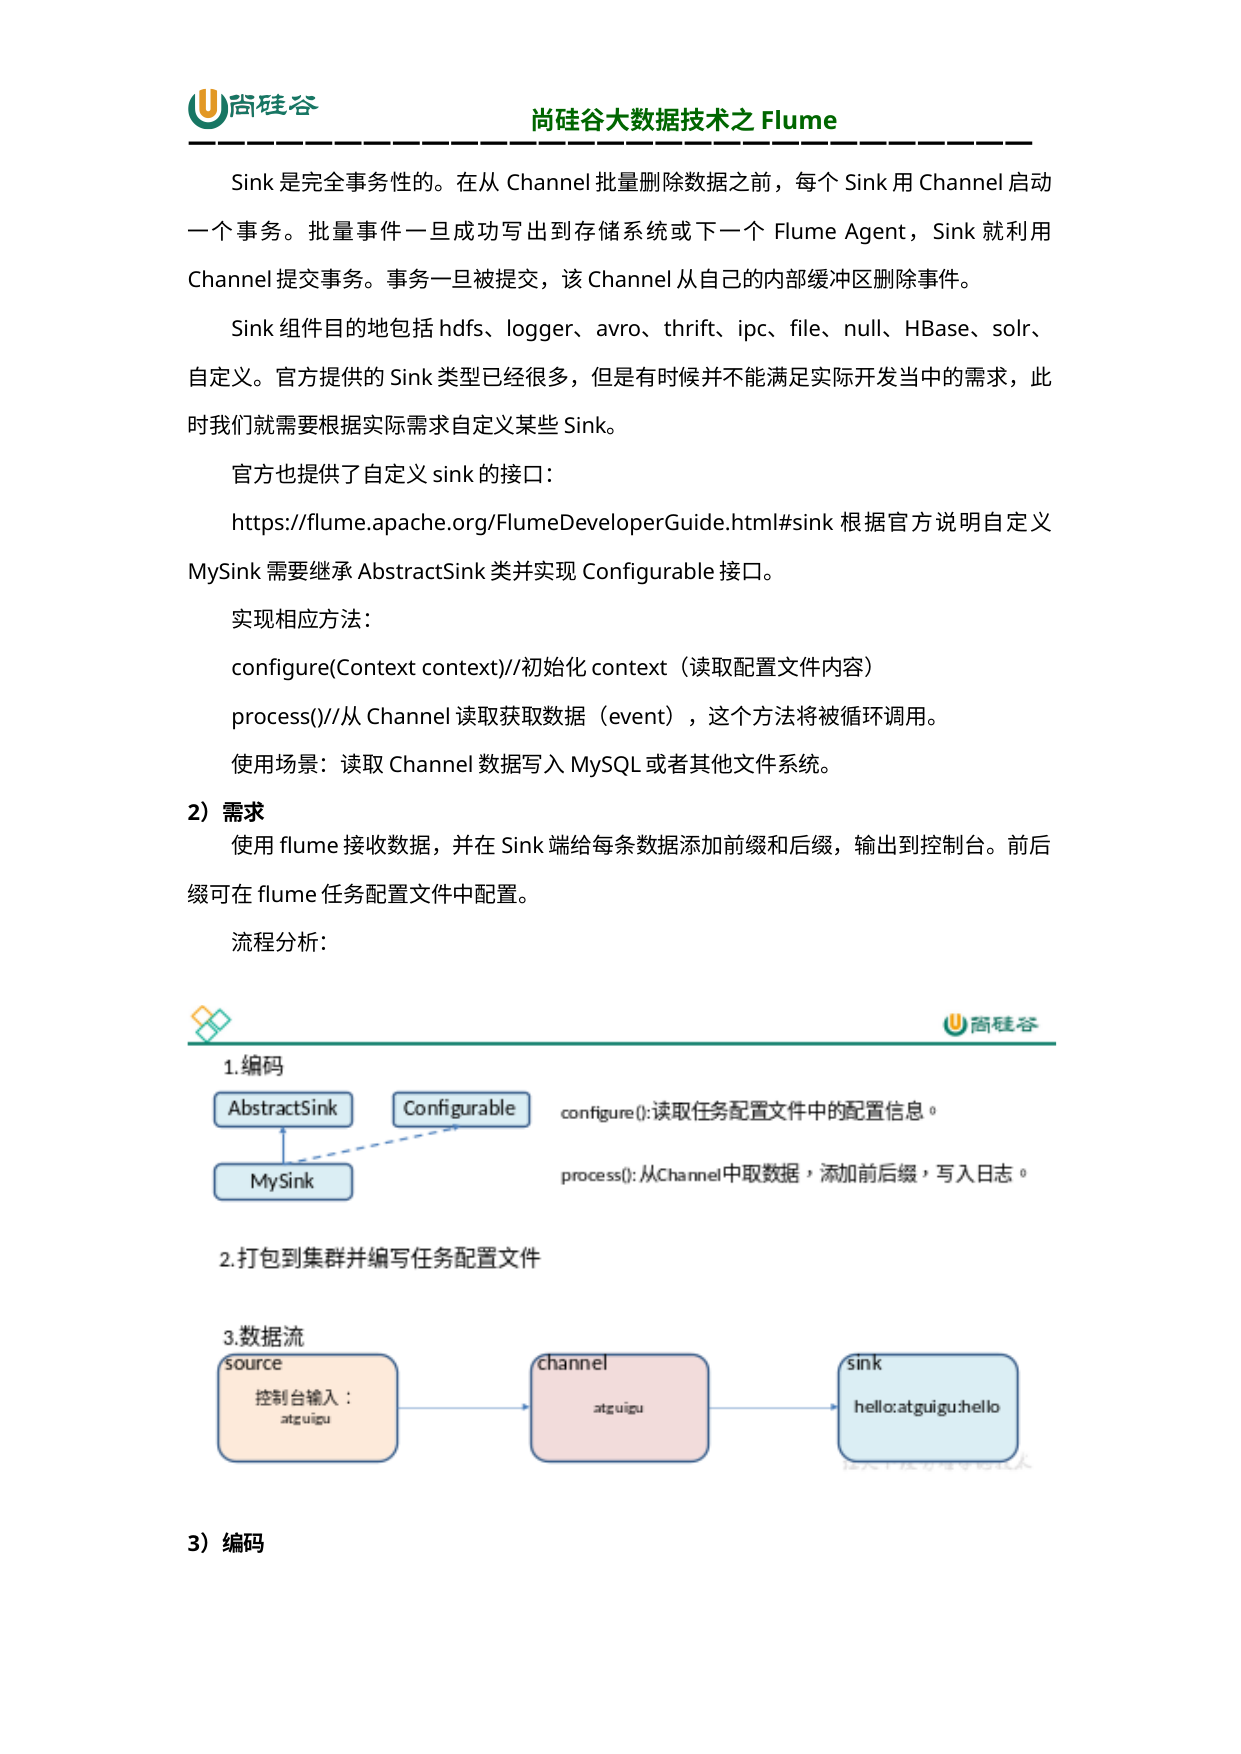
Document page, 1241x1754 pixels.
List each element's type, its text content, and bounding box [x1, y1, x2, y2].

text https://flume.apache.org/FlumeDeveloperGuide.html#sink根据官方说明自定义MySink需要继承AbstractSink类并实现Configurable接口。 [187, 505, 1053, 586]
text configure(Context context)//初始化context（读取配置文件内容） [187, 650, 1053, 683]
text 3）编码 [187, 1526, 1053, 1558]
text Sink是完全事务性的。在从Channel批量删除数据之前，每个Sink用Channel启动一个事务。批量事件一旦成功写出到存储系统或下一个Flume Agent，Sink就利用Channel提交事务。事务一旦被提交，该Channel从自己的内部缓冲区删除事件。 [187, 165, 1053, 295]
text 2）需求 [187, 795, 1053, 828]
text Sink组件目的地包括hdfs、logger、avro、thrift、ipc、file、null、HBase、solr、自定义。官方提供的Sink类型已经很多，但是有时候并不能满足实际开发当中的需求，此时我们就需要根据实际需求自定义某些Sink。 [187, 311, 1053, 441]
text 使用flume接收数据，并在Sink端给每条数据添加前缀和后缀，输出到控制台。前后缀可在flume任务配置文件中配置。 [187, 828, 1053, 909]
text 使用场景：读取Channel数据写入MySQL或者其他文件系统。 [187, 747, 1053, 779]
text process()//从Channel读取获取数据（event），这个方法将被循环调用。 [187, 698, 1053, 731]
text 流程分析： [187, 925, 1053, 957]
text 官方也提供了自定义sink的接口： [187, 456, 1053, 489]
text 实现相应方法： [187, 602, 1053, 634]
